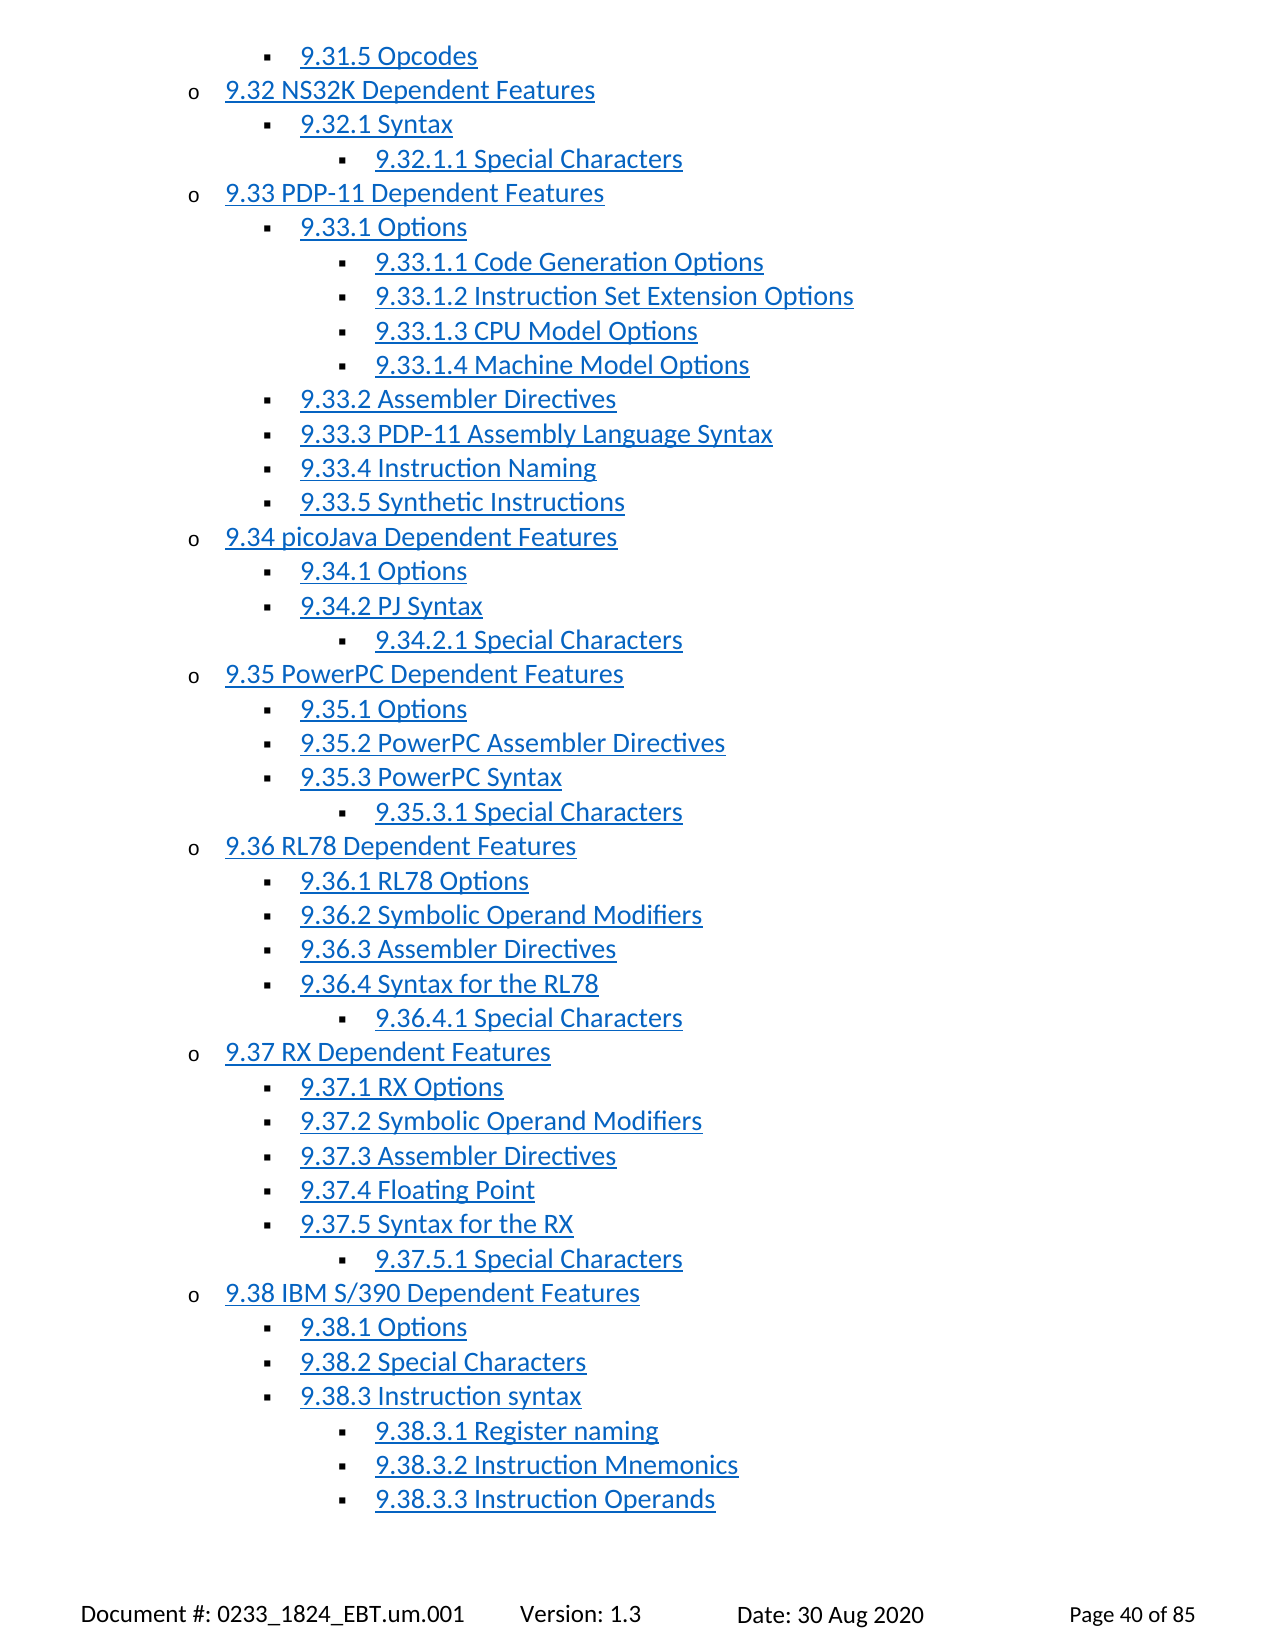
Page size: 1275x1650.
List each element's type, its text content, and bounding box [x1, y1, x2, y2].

list 9.33.3 PDP-11 Assembly Language Syntax [262, 416, 1200, 450]
list 9.37.3 Assembler Directives [262, 1137, 1200, 1172]
list 9.33.1.2 Instruction Set Extension Options [337, 278, 1200, 312]
list 9.38.1 Options [262, 1309, 1200, 1344]
list 9.36 RL78 Dependent Features [187, 828, 1200, 862]
list 9.35.3 PowerPC Syntax [262, 759, 1200, 794]
list 9.34.2 PJ Syntax [262, 587, 1200, 622]
list 9.36.2 Symbolic Operand Modifiers [262, 897, 1200, 931]
list 9.35.2 PowerPC Assembler Directives [262, 725, 1200, 759]
list 9.32 NS32K Dependent Features [187, 72, 1200, 106]
list 9.38.3 Instruction syntax [262, 1378, 1200, 1412]
list 9.37.1 RX Options [262, 1069, 1200, 1103]
list 9.37.2 Symbolic Operand Modifiers [262, 1103, 1200, 1137]
list 9.31.5 Opcodes [262, 37, 1200, 72]
list 9.33.1.3 CPU Model Options [337, 312, 1200, 347]
list 9.38.3.3 Instruction Operands [337, 1481, 1200, 1516]
list 9.33.4 Instruction Naming [262, 450, 1200, 484]
list 9.36.4.1 Special Characters [337, 1000, 1200, 1034]
list 9.36.3 Assembler Directives [262, 931, 1200, 966]
list 9.33.5 Synthetic Instructions [262, 484, 1200, 519]
list 9.37.4 Floating Point [262, 1172, 1200, 1206]
list 9.34.1 Options [262, 553, 1200, 587]
list 9.37 RX Dependent Features [187, 1034, 1200, 1069]
list 9.33.1.1 Code Generation Options [337, 244, 1200, 278]
list 9.33.2 Assembler Directives [262, 381, 1200, 416]
list 9.35 PowerPC Dependent Features [187, 656, 1200, 691]
list 9.35.3.1 Special Characters [337, 794, 1200, 828]
list 9.38 IBM S/390 Dependent Features [187, 1275, 1200, 1309]
list 9.38.2 Special Characters [262, 1344, 1200, 1378]
list 9.38.3.2 Instruction Mnemonics [337, 1447, 1200, 1481]
list 9.37.5.1 Special Characters [337, 1241, 1200, 1275]
list 9.32.1 Syntax [262, 106, 1200, 141]
list 9.33 PDP-11 Dependent Features [187, 175, 1200, 209]
list 9.32.1.1 Special Characters [337, 141, 1200, 175]
list 9.36.4 Syntax for the RL78 [262, 966, 1200, 1000]
list 9.37.5 Syntax for the RX [262, 1206, 1200, 1241]
list 9.34 picoJava Dependent Features [187, 519, 1200, 553]
list 9.35.1 Options [262, 691, 1200, 725]
list 9.36.1 RL78 Options [262, 862, 1200, 897]
list 9.33.1.4 Machine Model Options [337, 347, 1200, 381]
list 9.34.2.1 Special Characters [337, 622, 1200, 656]
list 9.38.3.1 Register naming [337, 1412, 1200, 1447]
list 9.33.1 Options [262, 209, 1200, 244]
